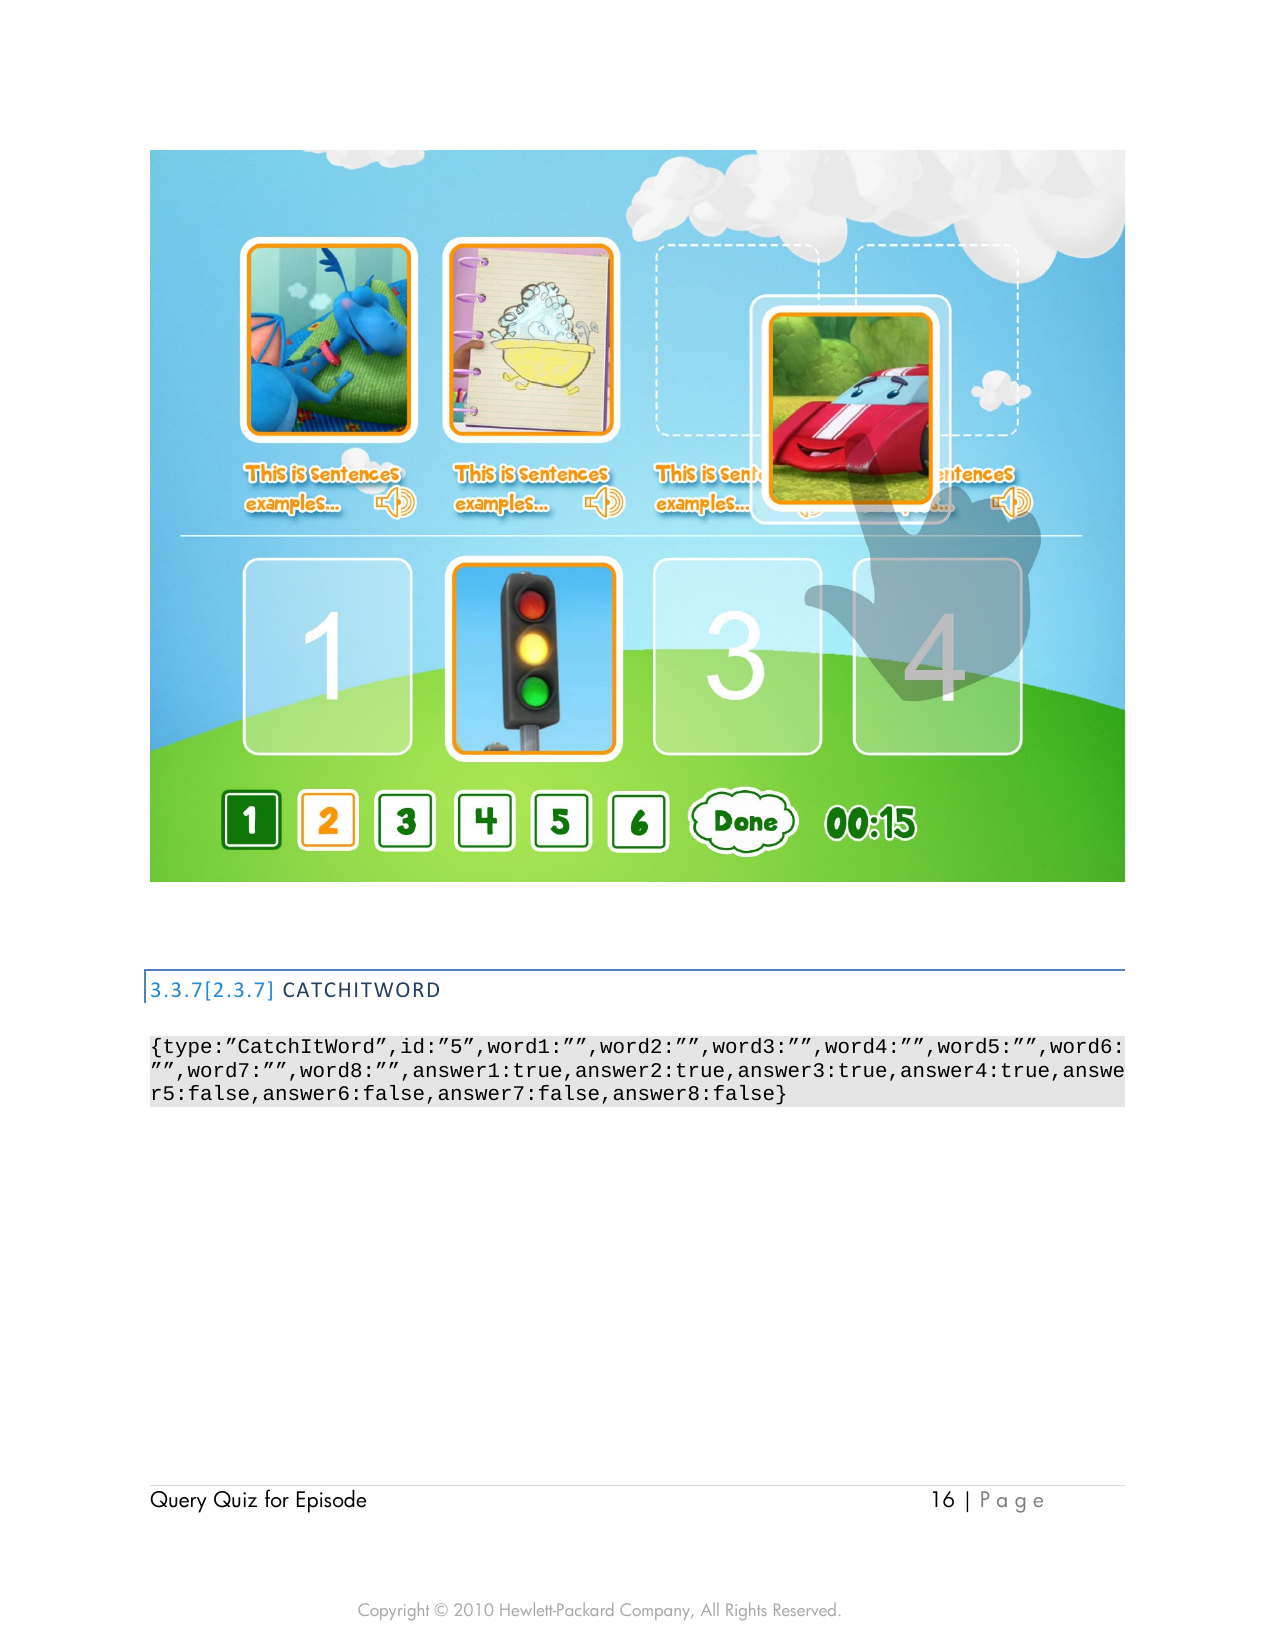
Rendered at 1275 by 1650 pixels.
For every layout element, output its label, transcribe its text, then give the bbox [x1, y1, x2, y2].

picture [150, 150, 1125, 882]
text {type:”CatchItWord”,id:”5”,word1:””,word2:””,word3:””,word4:””,word5:””,word6:””,word7:””,word8:””,answer1:true,answer2:true,answer3:true,answer4:true,answer5:false,answer6:false,answer7:false,answer8:false} [150, 1036, 1125, 1107]
subtitle CatchItWord [146, 971, 1125, 1003]
